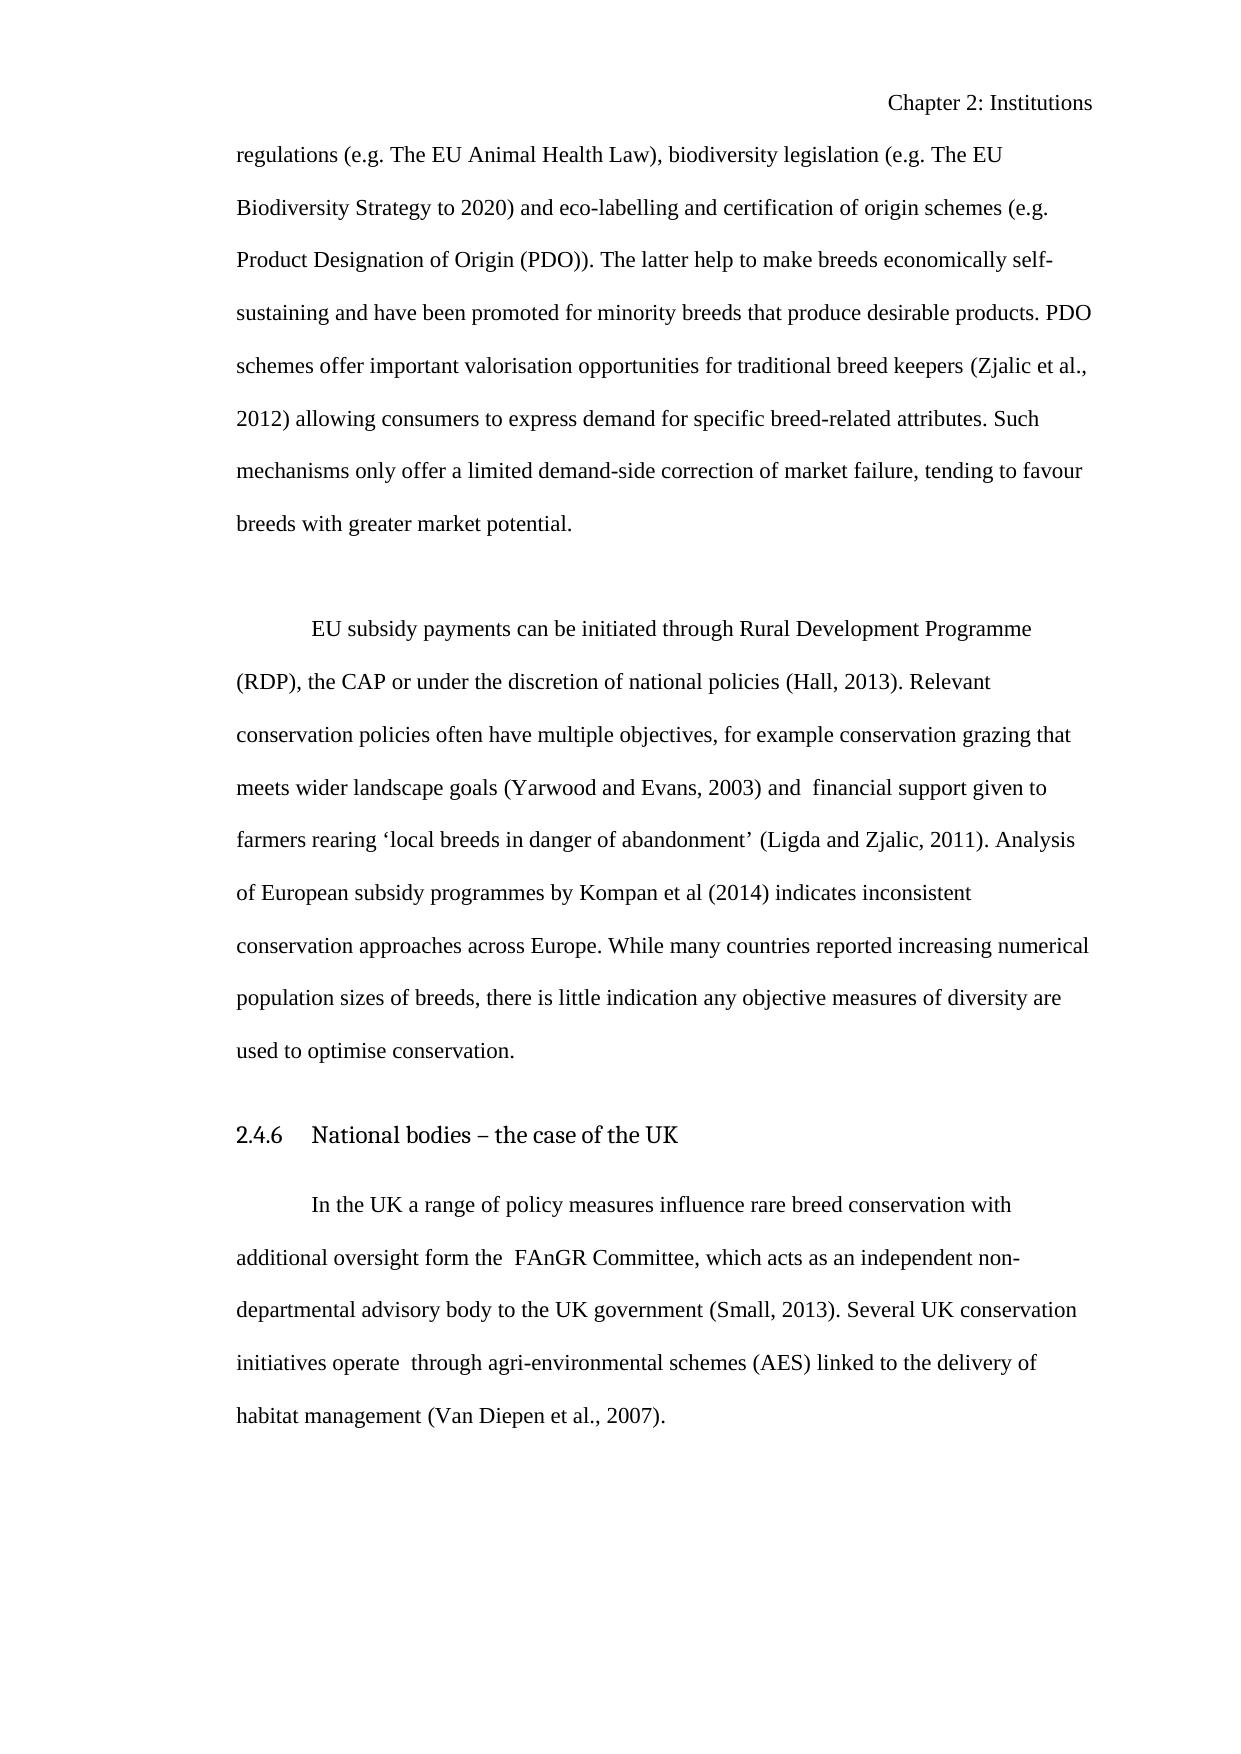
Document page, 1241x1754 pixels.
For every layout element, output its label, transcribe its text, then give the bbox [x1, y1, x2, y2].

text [236, 141, 1092, 536]
text EU subsidy payments can be initiated through Rural Development Programme (RDP), the CAP or under the discretion of national policies (Hall, 2013). Relevant conservation policies often have multiple objectives, for example conservation grazing that meets wider landscape goals (Yarwood and Evans, 2003) and financial support given to farmers rearing ‘local breeds in danger of abandonment’ (Ligda and Zjalic, 2011). Analysis of European subsidy programmes by Kompan et al (2014) indicates inconsistent conservation approaches across Europe. While many countries reported increasing numerical population sizes of breeds, there is little indication any objective measures of diversity are used to optimise conservation. [236, 616, 1092, 1063]
text In the UK a range of policy measures influence rare breed conservation with additional oversight form the FAnGR Committee, which acts as an independent non-departmental advisory body to the UK government (Small, 2013). Several UK conservation initiatives operate through agri-environmental schemes (AES) linked to the delivery of habitat management (Van Diepen et al., 2007). [236, 1191, 1092, 1428]
subtitle National bodies – the case of the UK [236, 1121, 1092, 1150]
